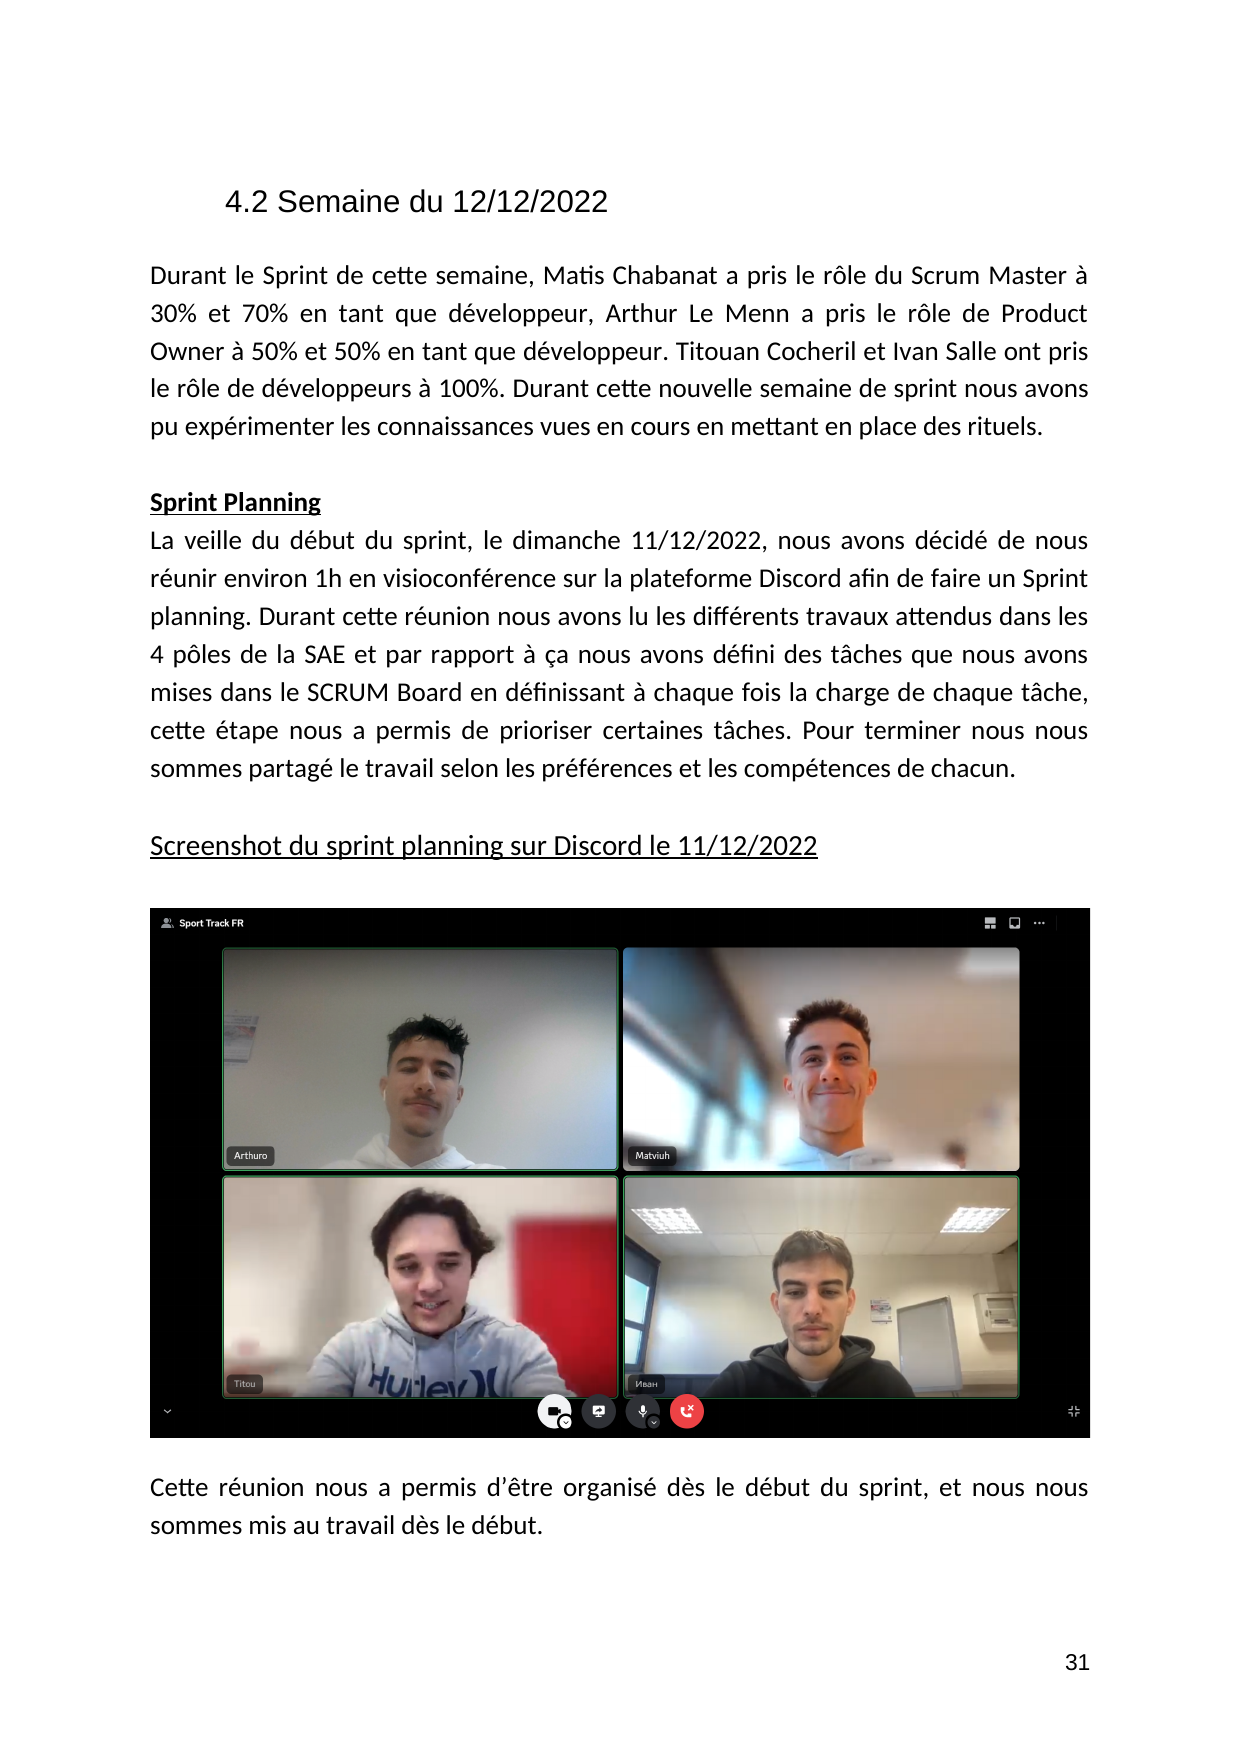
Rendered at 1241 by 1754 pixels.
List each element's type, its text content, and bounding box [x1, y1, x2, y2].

subtitle 4.2 Semaine du 12/12/2022 [150, 183, 1090, 219]
text Durant le Sprint de cette semaine, Matis Chabanat a pris le rôle du Scrum Master à 30% et 70% en tant que développeur, Arthur Le Menn a pris le rôle de Product Owner à 50% et 50% en tant que développeur. Titouan Cocheril et Ivan Salle ont pris le rôle de développeurs à 100%. Durant cette nouvelle semaine de sprint nous avons pu expérimenter les connaissances vues en cours en mettant en place des rituels. [150, 258, 1090, 442]
text La veille du début du sprint, le dimanche 11/12/2022, nous avons décidé de nous réunir environ 1h en visioconférence sur la plateforme Discord afin de faire un Sprint planning. Durant cette réunion nous avons lu les différents travaux attendus dans les 4 pôles de la SAE et par rapport à ça nous avons défini des tâches que nous avons mises dans le SCRUM Board en définissant à chaque fois la charge de chaque tâche, cette étape nous a permis de prioriser certaines tâches. Pour terminer nous nous sommes partagé le travail selon les préférences et les compétences de chacun. [150, 523, 1090, 784]
text Screenshot du sprint planning sur Discord le 11/12/2022 [150, 827, 1090, 862]
text Sprint Planning [150, 485, 1090, 518]
text Cette réunion nous a permis d’être organisé dès le début du sprint, et nous nous sommes mis au travail dès le début. [150, 1471, 1090, 1542]
picture [150, 908, 1091, 1438]
